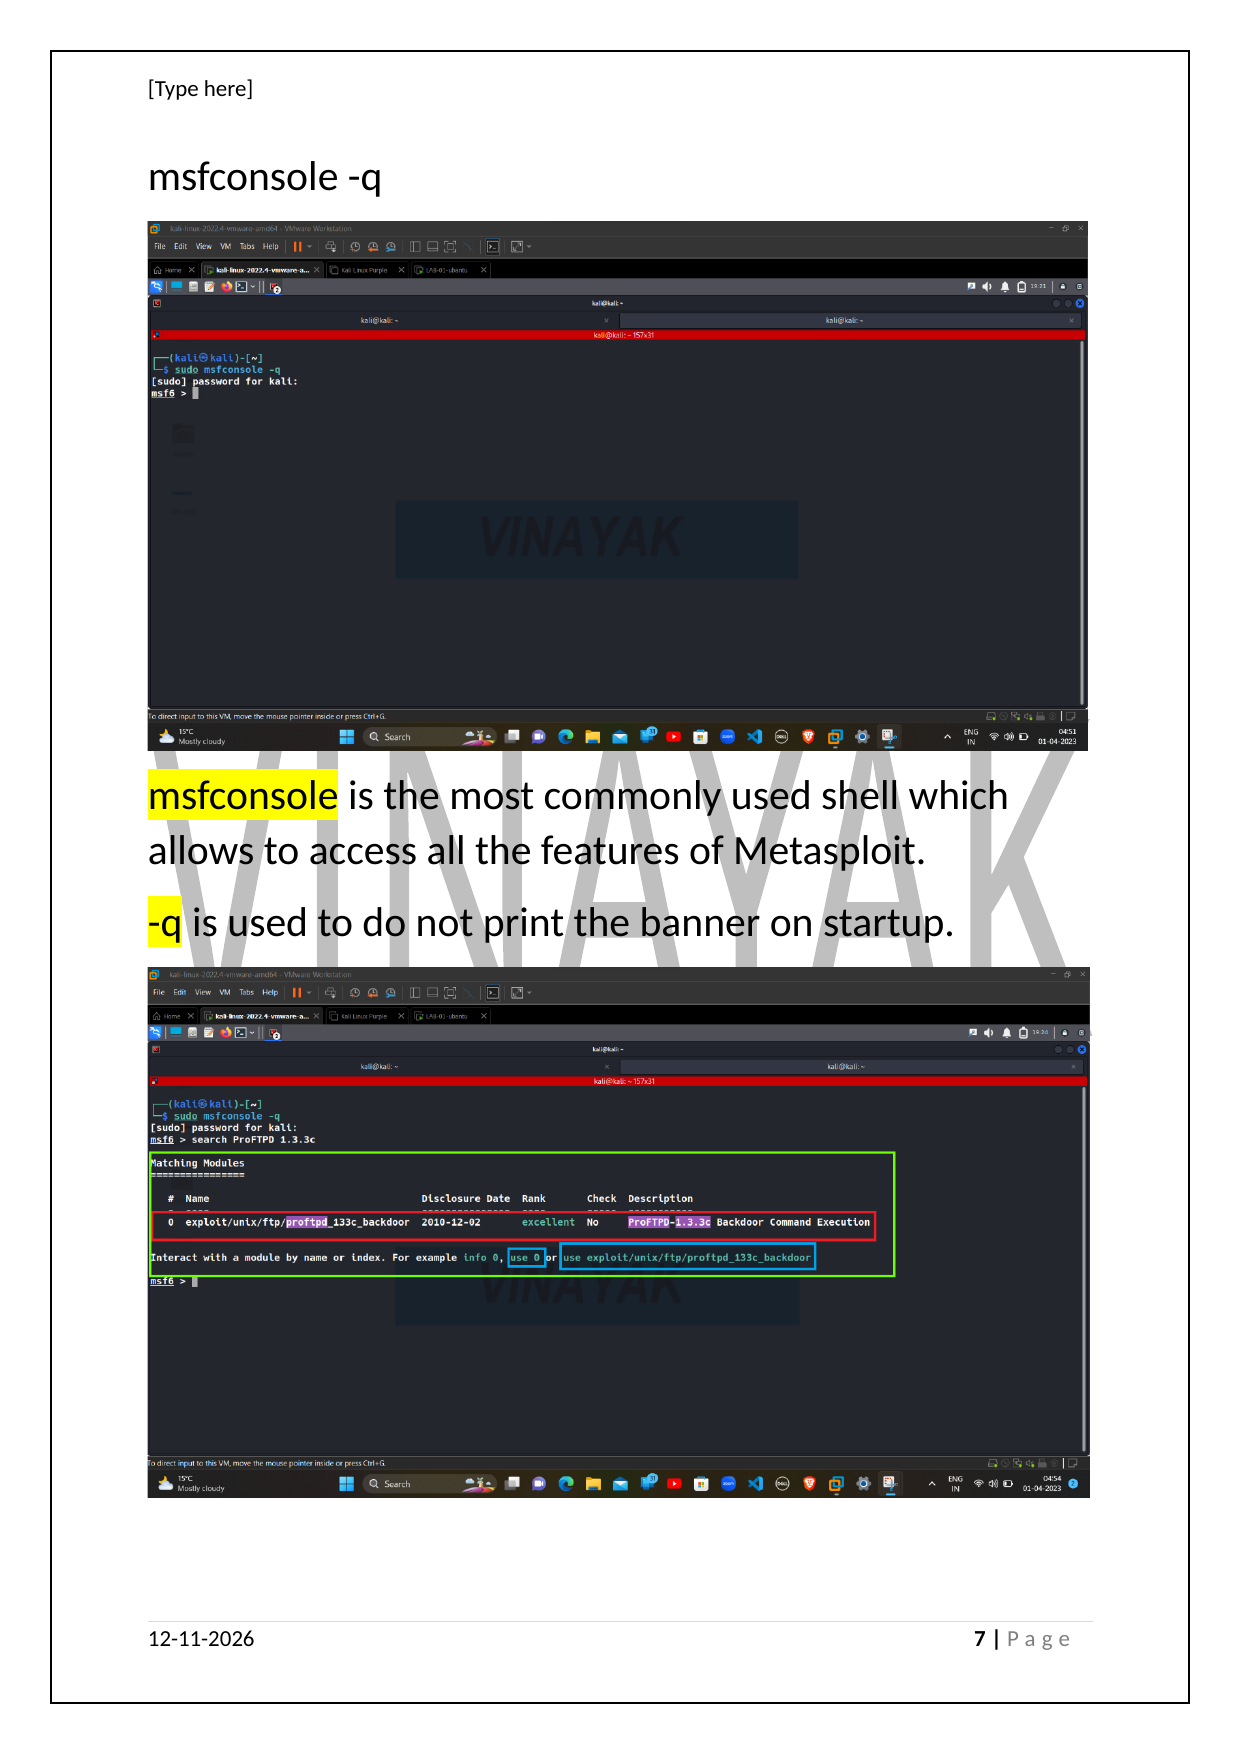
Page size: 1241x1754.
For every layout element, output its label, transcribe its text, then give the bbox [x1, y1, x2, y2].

text msfconsole -q [148, 150, 1097, 201]
text -q is used to do not print the banner on startup. [182, 896, 1097, 947]
picture [147, 221, 1088, 751]
text msfconsole is the most commonly used shell which allows to access all the features of Metasploit. [148, 769, 1097, 875]
picture [147, 967, 1090, 1498]
